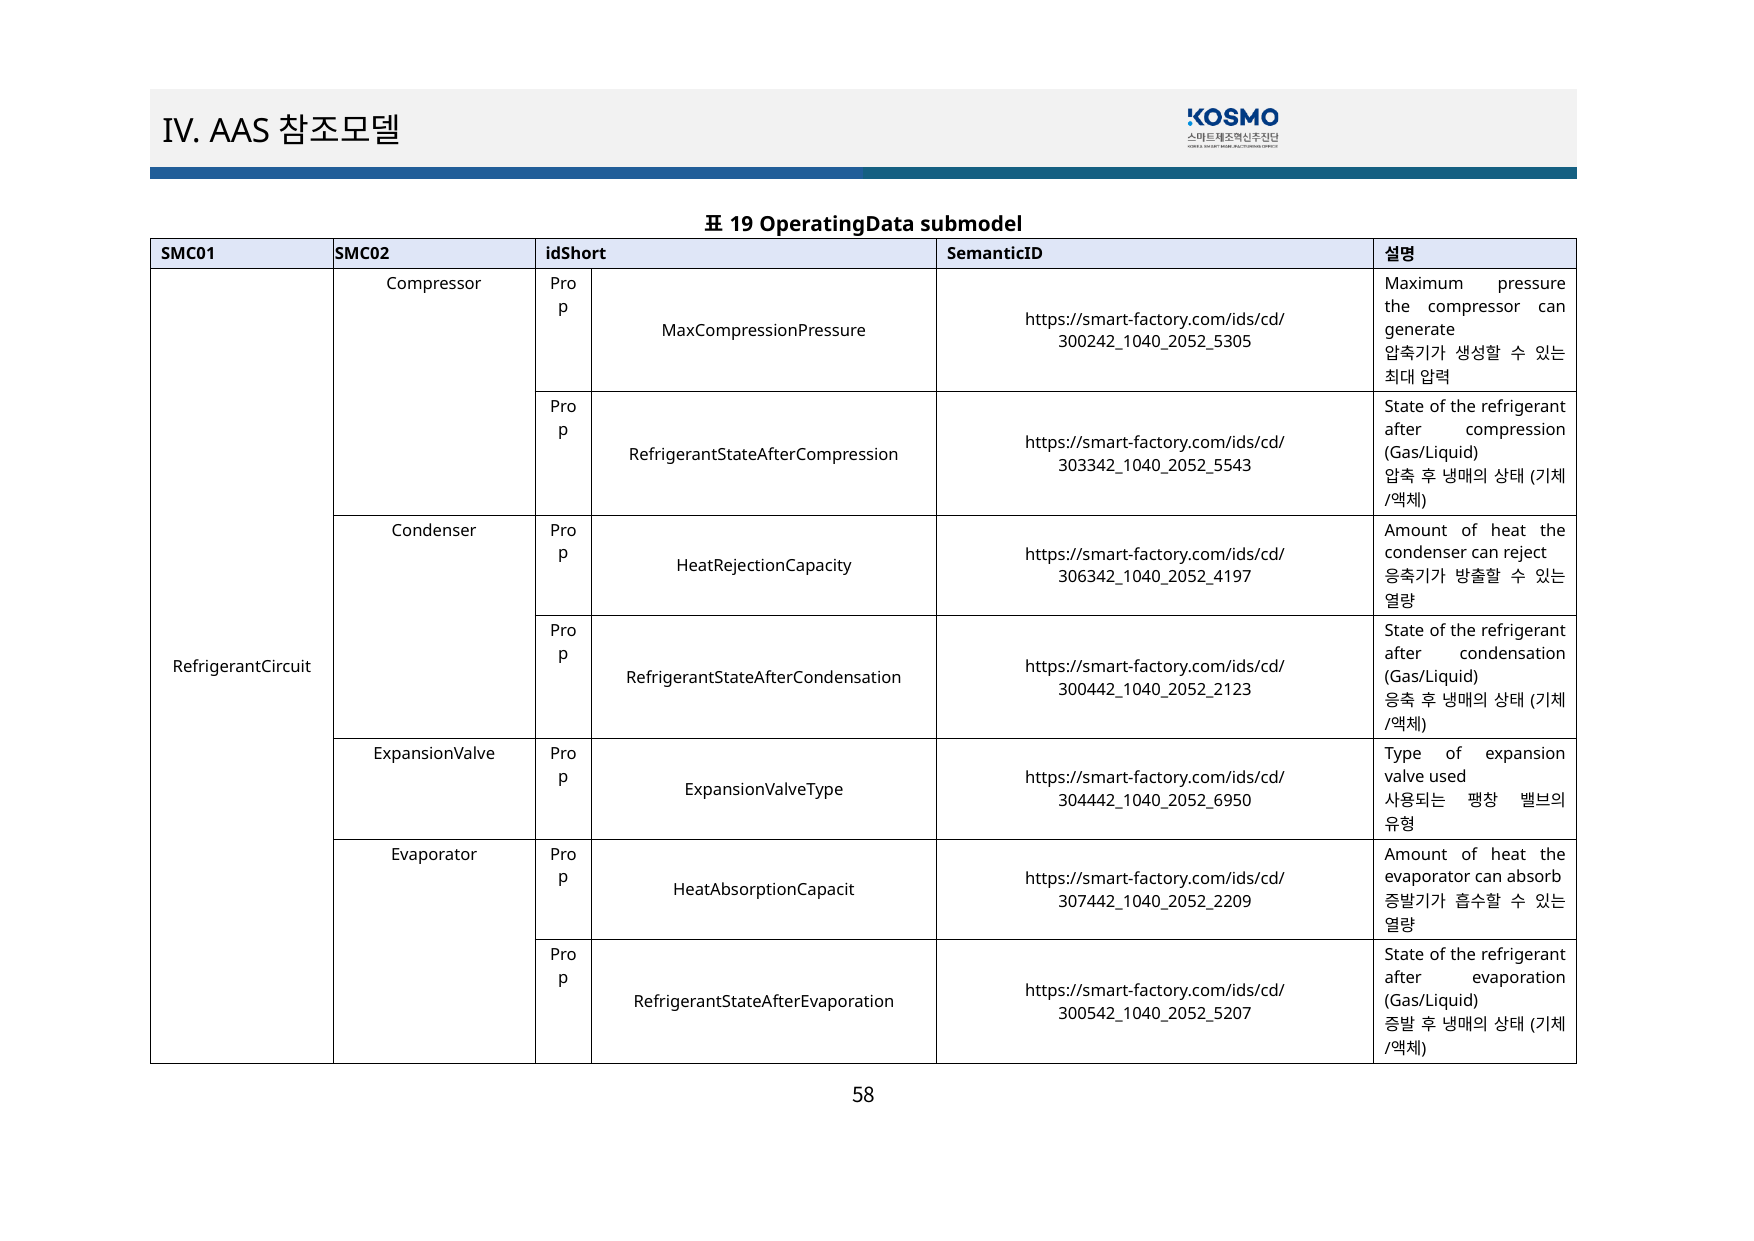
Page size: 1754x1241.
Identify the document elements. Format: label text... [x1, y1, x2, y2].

table_cell State of the refrigerant after evaporation (Gas/Liquid) 증발 후 냉매의 상태 (기체/액체) [1374, 940, 1576, 1063]
table_cell https://smart-factory.com/ids/cd/307442_1040_2052_2209 [937, 840, 1373, 939]
table_cell Evaporator [334, 840, 535, 1063]
table_cell Maximum pressure the compressor can generate 압축기가 생성할 수 있는 최대 압력 [1374, 269, 1576, 391]
table_header idShort [536, 239, 936, 268]
table_cell ExpansionValveType [592, 739, 936, 838]
table_cell https://smart-factory.com/ids/cd/300442_1040_2052_2123 [937, 616, 1373, 738]
table_header SemanticID [937, 239, 1373, 268]
table_cell https://smart-factory.com/ids/cd/300242_1040_2052_5305 [937, 269, 1373, 391]
table_cell Type of expansion valve used 사용되는 팽창 밸브의 유형 [1374, 739, 1576, 838]
table_header SMC02 [334, 239, 535, 268]
table_header SMC01 [151, 239, 333, 268]
table_cell State of the refrigerant after condensation (Gas/Liquid) 응축 후 냉매의 상태 (기체/액체) [1374, 616, 1576, 738]
table_header 설명 [1374, 239, 1576, 268]
table_cell Prop [536, 392, 591, 515]
table_cell https://smart-factory.com/ids/cd/304442_1040_2052_6950 [937, 739, 1373, 838]
table_cell Prop [536, 269, 591, 391]
table_cell Prop [536, 516, 591, 615]
table_cell Amount of heat the evaporator can absorb 증발기가 흡수할 수 있는 열량 [1374, 840, 1576, 939]
table_cell Prop [536, 616, 591, 738]
table_cell Prop [536, 840, 591, 939]
table_cell HeatRejectionCapacity [592, 516, 936, 615]
table_cell ExpansionValve [334, 739, 535, 838]
table_cell HeatAbsorptionCapacit [592, 840, 936, 939]
table_cell https://smart-factory.com/ids/cd/300542_1040_2052_5207 [937, 940, 1373, 1063]
picture [1187, 108, 1279, 148]
table_cell RefrigerantStateAfterCompression [592, 392, 936, 515]
table_cell Condenser [334, 516, 535, 738]
table_cell Amount of heat the condenser can reject 응축기가 방출할 수 있는 열량 [1374, 516, 1576, 615]
table_cell RefrigerantStateAfterEvaporation [592, 940, 936, 1063]
table_cell https://smart-factory.com/ids/cd/303342_1040_2052_5543 [937, 392, 1373, 515]
table_cell https://smart-factory.com/ids/cd/306342_1040_2052_4197 [937, 516, 1373, 615]
table_cell State of the refrigerant after compression (Gas/Liquid) 압축 후 냉매의 상태 (기체/액체) [1374, 392, 1576, 515]
table_cell RefrigerantCircuit [151, 269, 333, 1063]
text 표 19 OperatingData submodel [150, 207, 1577, 238]
table_cell Compressor [334, 269, 535, 515]
table_cell Prop [536, 940, 591, 1063]
table_cell Prop [536, 739, 591, 838]
table_cell RefrigerantStateAfterCondensation [592, 616, 936, 738]
table_cell MaxCompressionPressure [592, 269, 936, 391]
